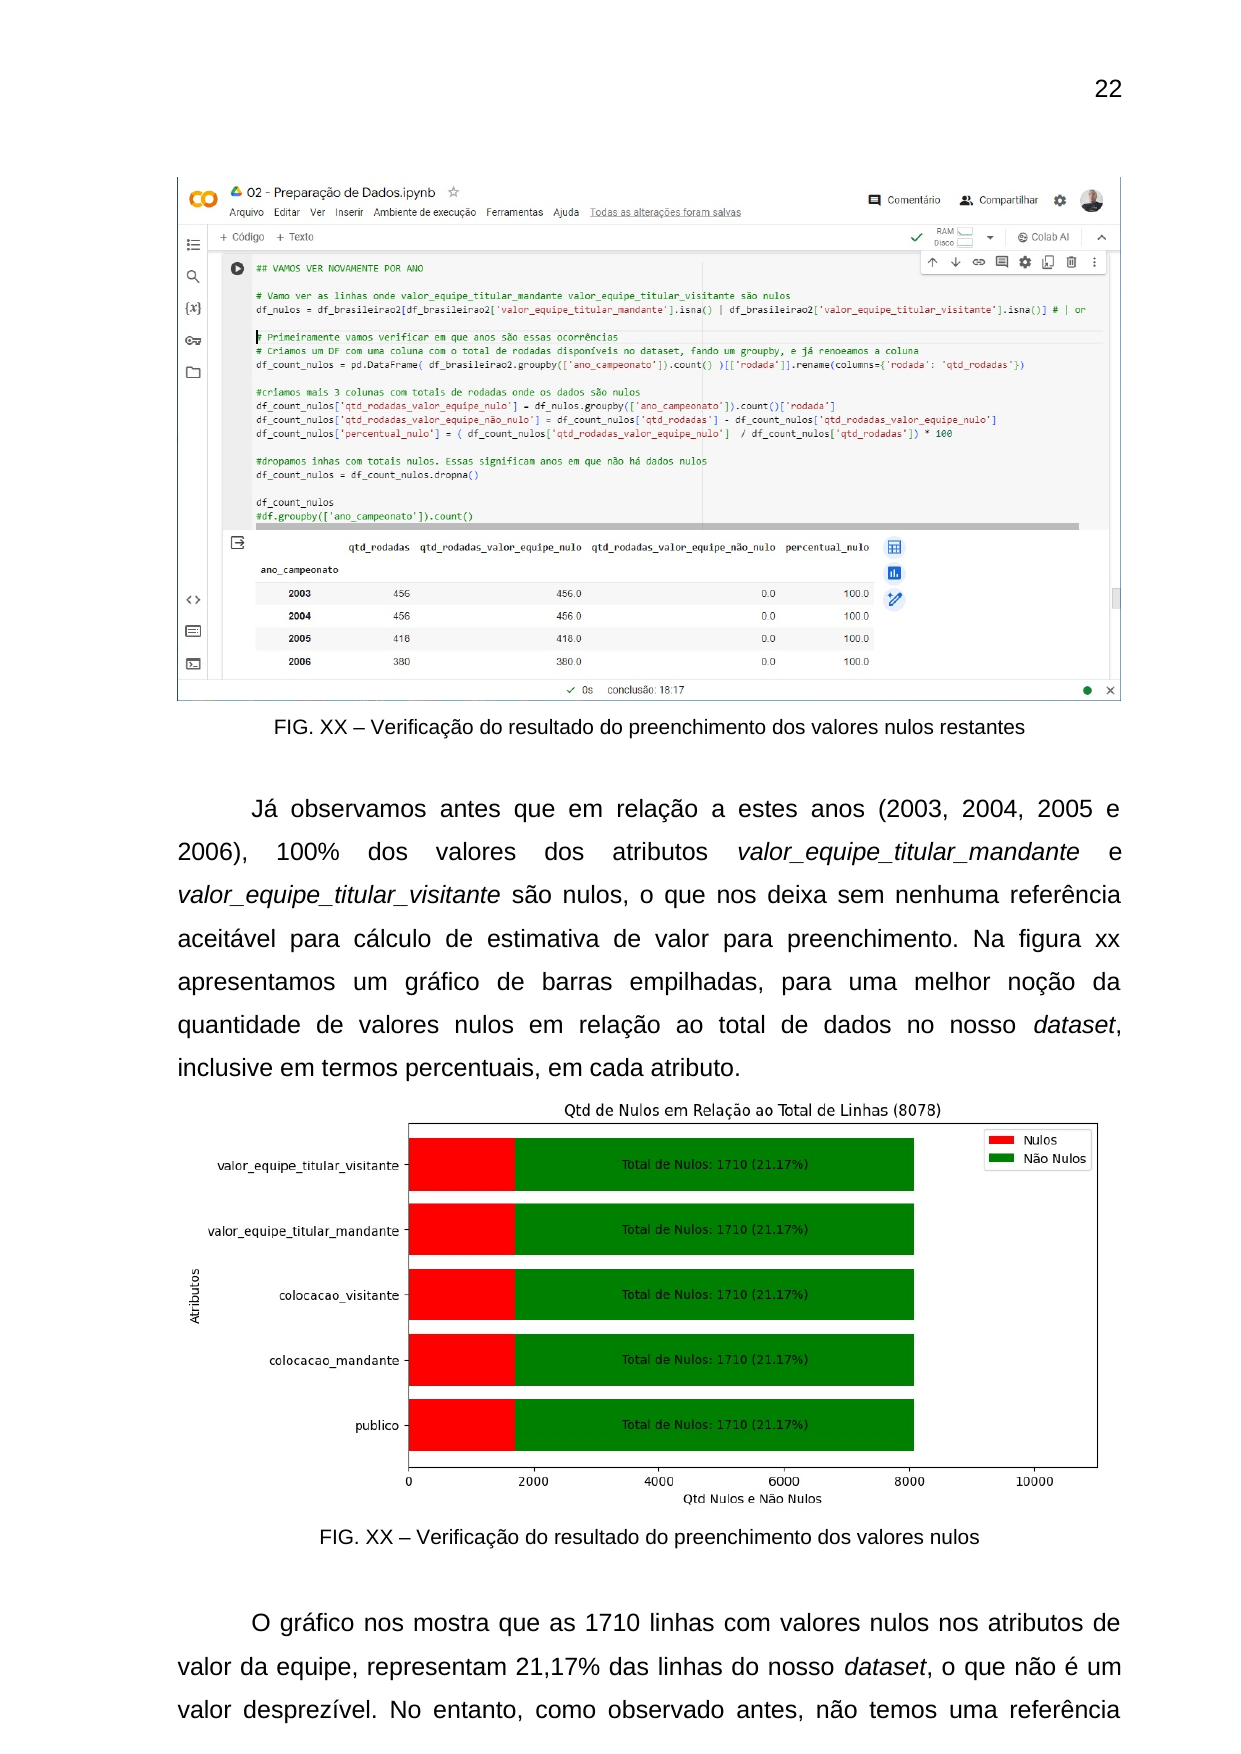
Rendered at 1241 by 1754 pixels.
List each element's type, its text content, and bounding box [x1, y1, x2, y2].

picture [177, 177, 1121, 701]
text Já observamos antes que em relação a estes anos (2003, 2004, 2005 e 2006), 100% dos valores dos atributos valor_equipe_titular_mandante e valor_equipe_titular_visitante são nulos, o que nos deixa sem nenhuma referência aceitável para cálculo de estimativa de valor para preenchimento. Na figura xx apresentamos um gráfico de barras empilhadas, para uma melhor noção da quantidade de valores nulos em relação ao total de dados no nosso dataset, inclusive em termos percentuais, em cada atributo. [177, 794, 1122, 1082]
picture [177, 1095, 1121, 1511]
text FIG. XX – Verificação do resultado do preenchimento dos valores nulos [177, 1524, 1122, 1548]
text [177, 1608, 1122, 1723]
text FIG. XX – Verificação do resultado do preenchimento dos valores nulos restantes [177, 715, 1122, 739]
